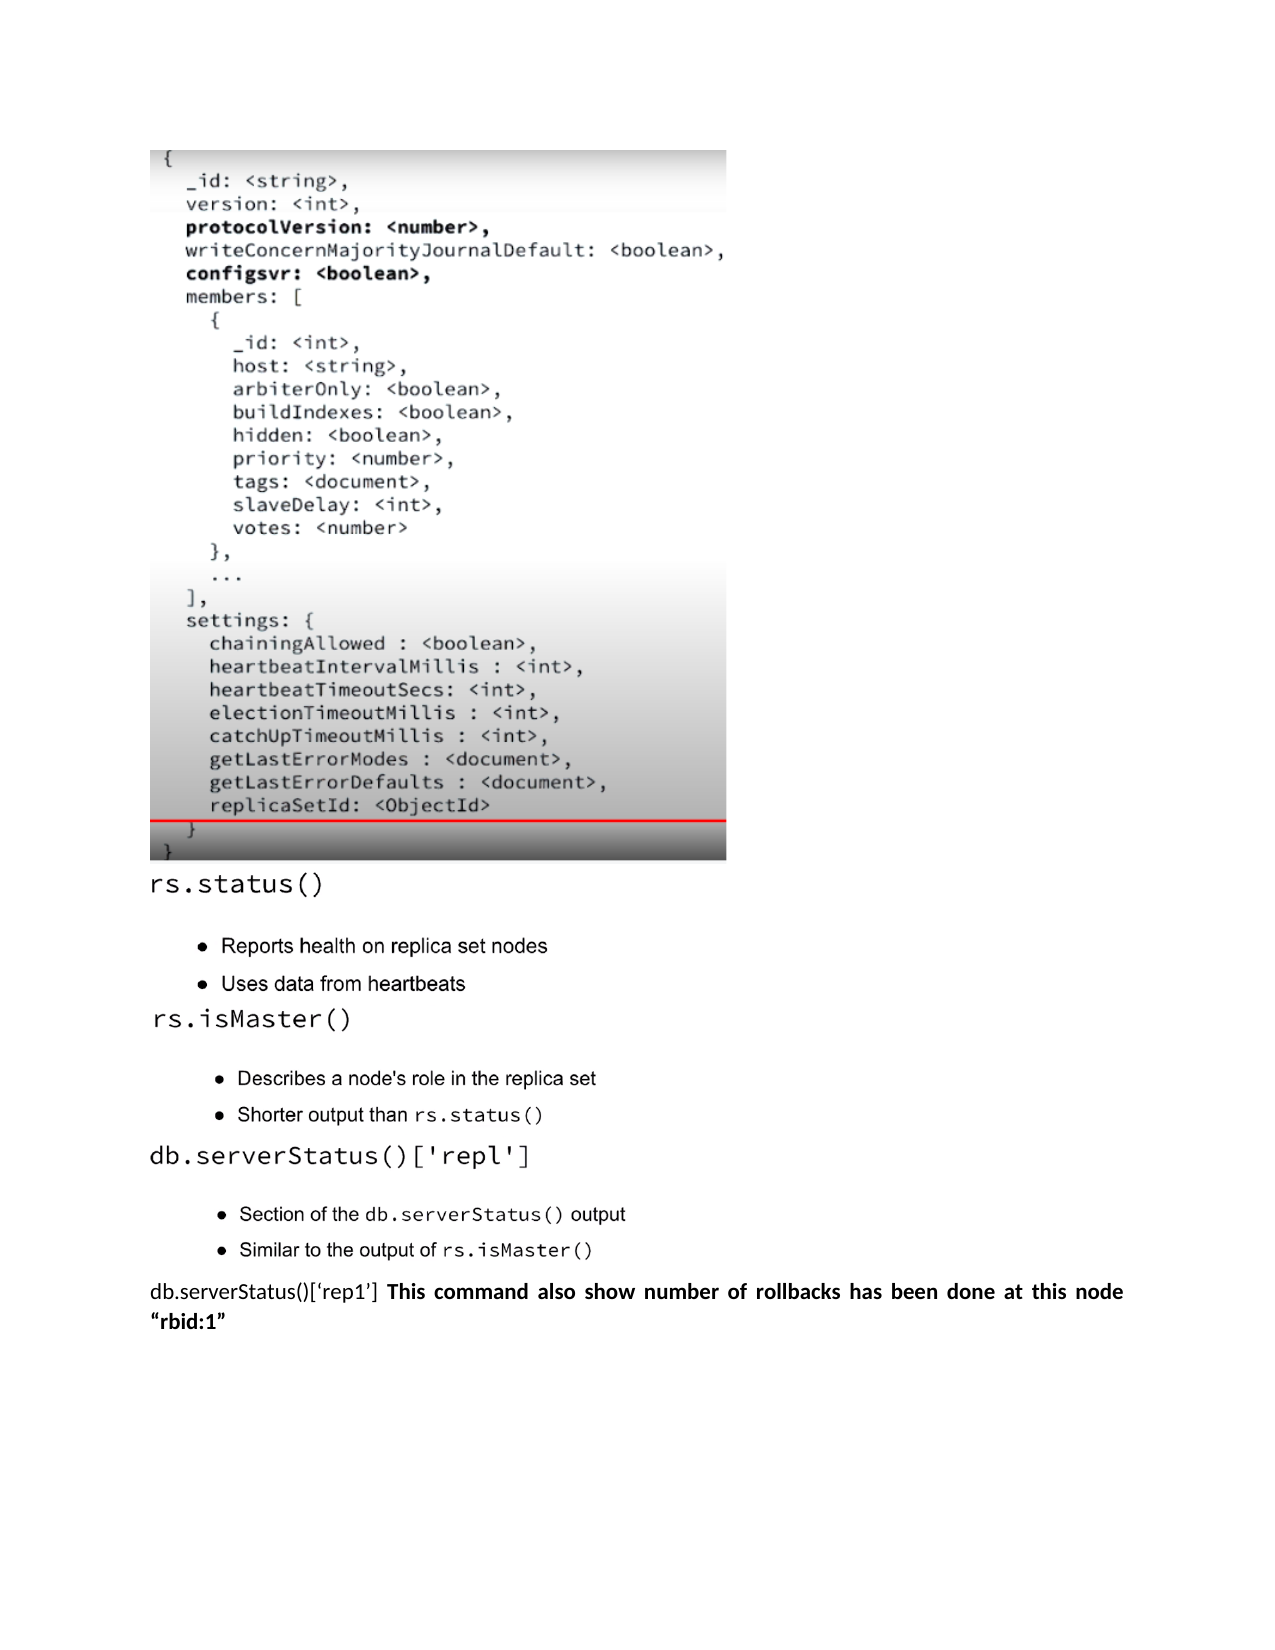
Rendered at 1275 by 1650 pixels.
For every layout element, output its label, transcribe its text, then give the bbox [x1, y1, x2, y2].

picture [150, 1144, 632, 1275]
picture [150, 1007, 643, 1143]
text db.serverStatus()[‘rep1’] This command also show number of rollbacks has been done at this node “rbid:1” [150, 1277, 1125, 1335]
picture [150, 150, 727, 864]
picture [150, 866, 557, 1006]
